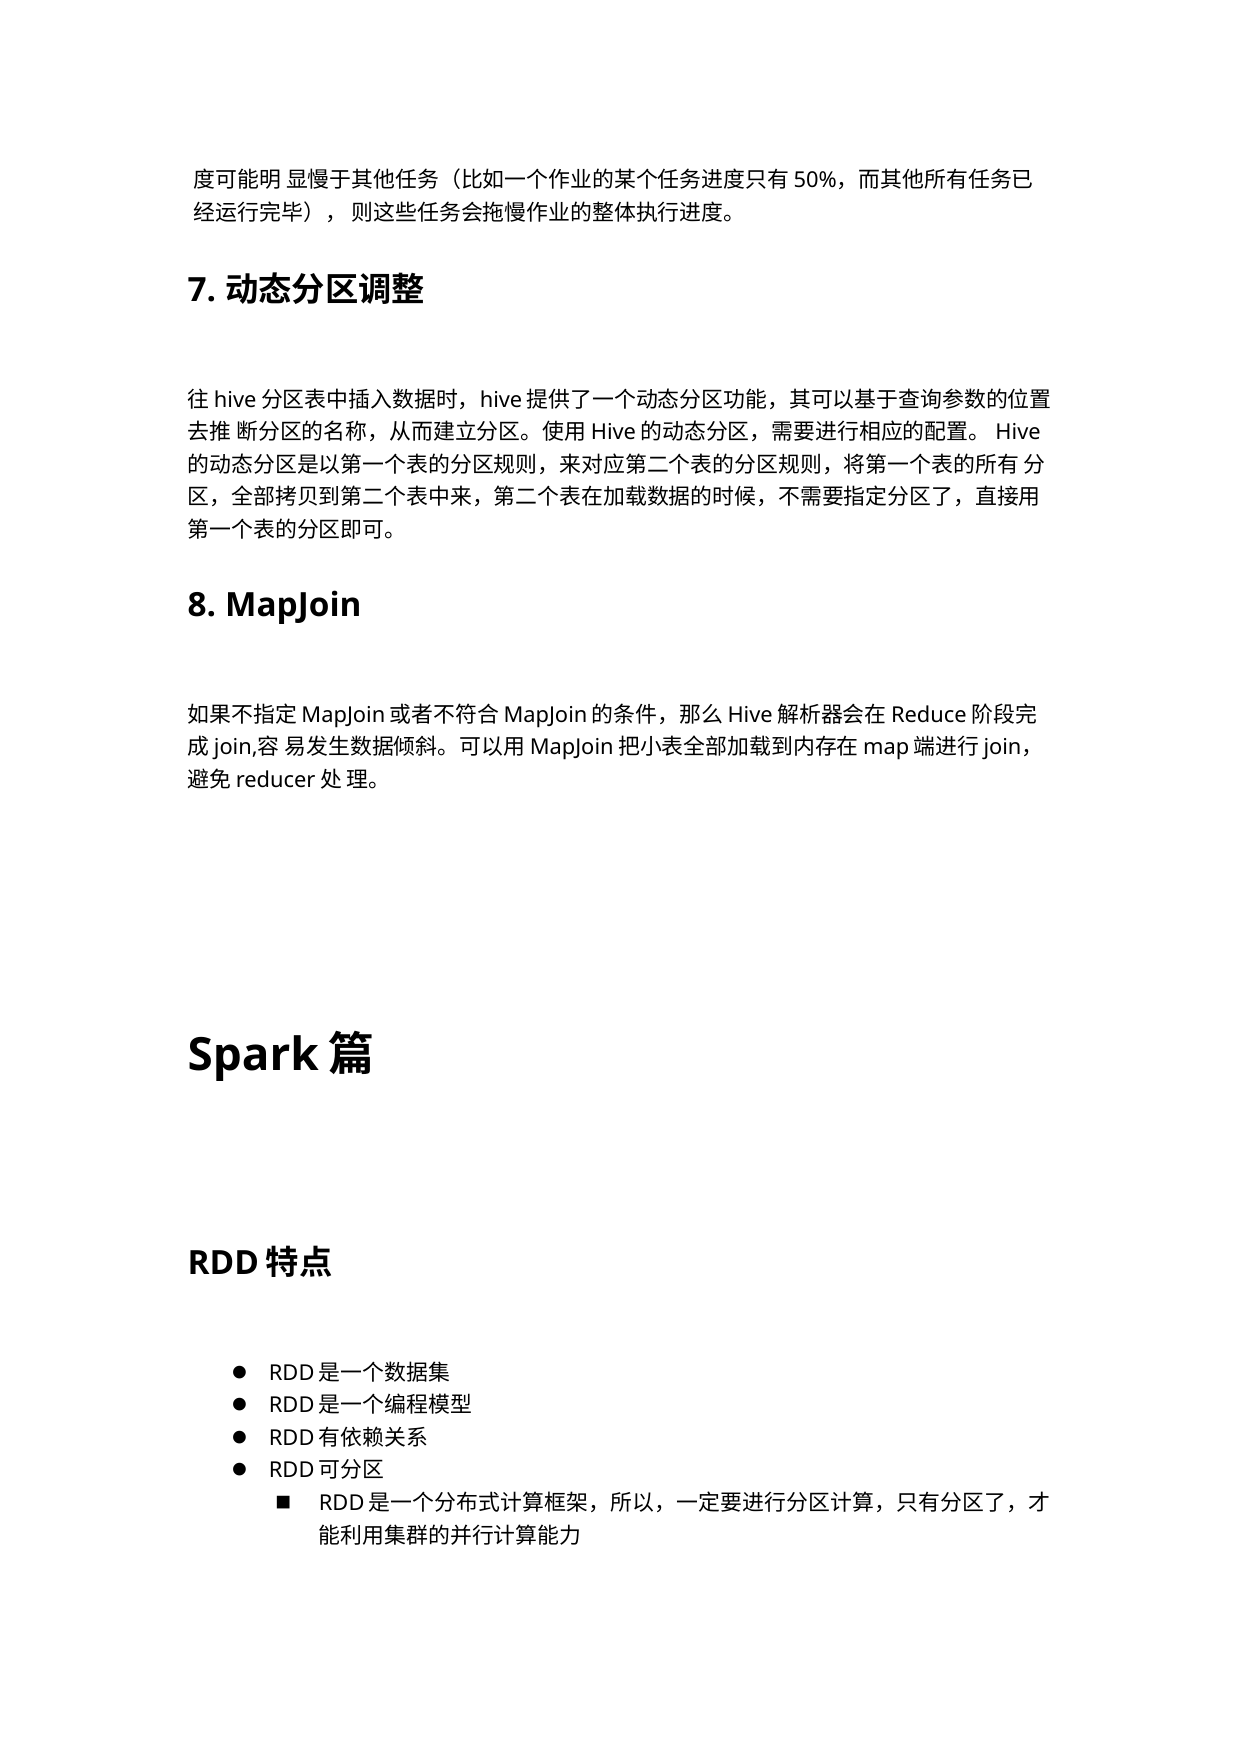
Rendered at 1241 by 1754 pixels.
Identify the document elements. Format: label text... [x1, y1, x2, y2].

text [193, 162, 1053, 227]
list RDD是一个编程模型 [231, 1387, 1053, 1420]
subtitle 动态分区调整 [187, 254, 1053, 319]
subtitle MapJoin [187, 571, 1053, 636]
list RDD是一个数据集 [231, 1355, 1053, 1387]
list RDD可分区 [231, 1452, 1053, 1485]
list RDD有依赖关系 [231, 1420, 1053, 1452]
subtitle Spark篇 [187, 1002, 1053, 1099]
list RDD是一个分布式计算框架，所以，一定要进行分区计算，只有分区了，才能利用集群的并行计算能力 [275, 1485, 1053, 1550]
subtitle RDD特点 [187, 1227, 1053, 1292]
text 往hive分区表中插入数据时，hive提供了一个动态分区功能，其可以基于查询参数的位置去推 断分区的名称，从而建立分区。使用Hive的动态分区，需要进行相应的配置。 Hive的动态分区是以第一个表的分区规则，来对应第二个表的分区规则，将第一个表的所有 分区，全部拷贝到第二个表中来，第二个表在加载数据的时候，不需要指定分区了，直接用 第一个表的分区即可。 [187, 381, 1053, 544]
text 如果不指定MapJoin或者不符合MapJoin的条件，那么Hive解析器会在Reduce阶段完成join,容 易发生数据倾斜。可以用MapJoin把小表全部加载到内存在map端进行join，避免reducer处 理。 [187, 696, 1053, 794]
